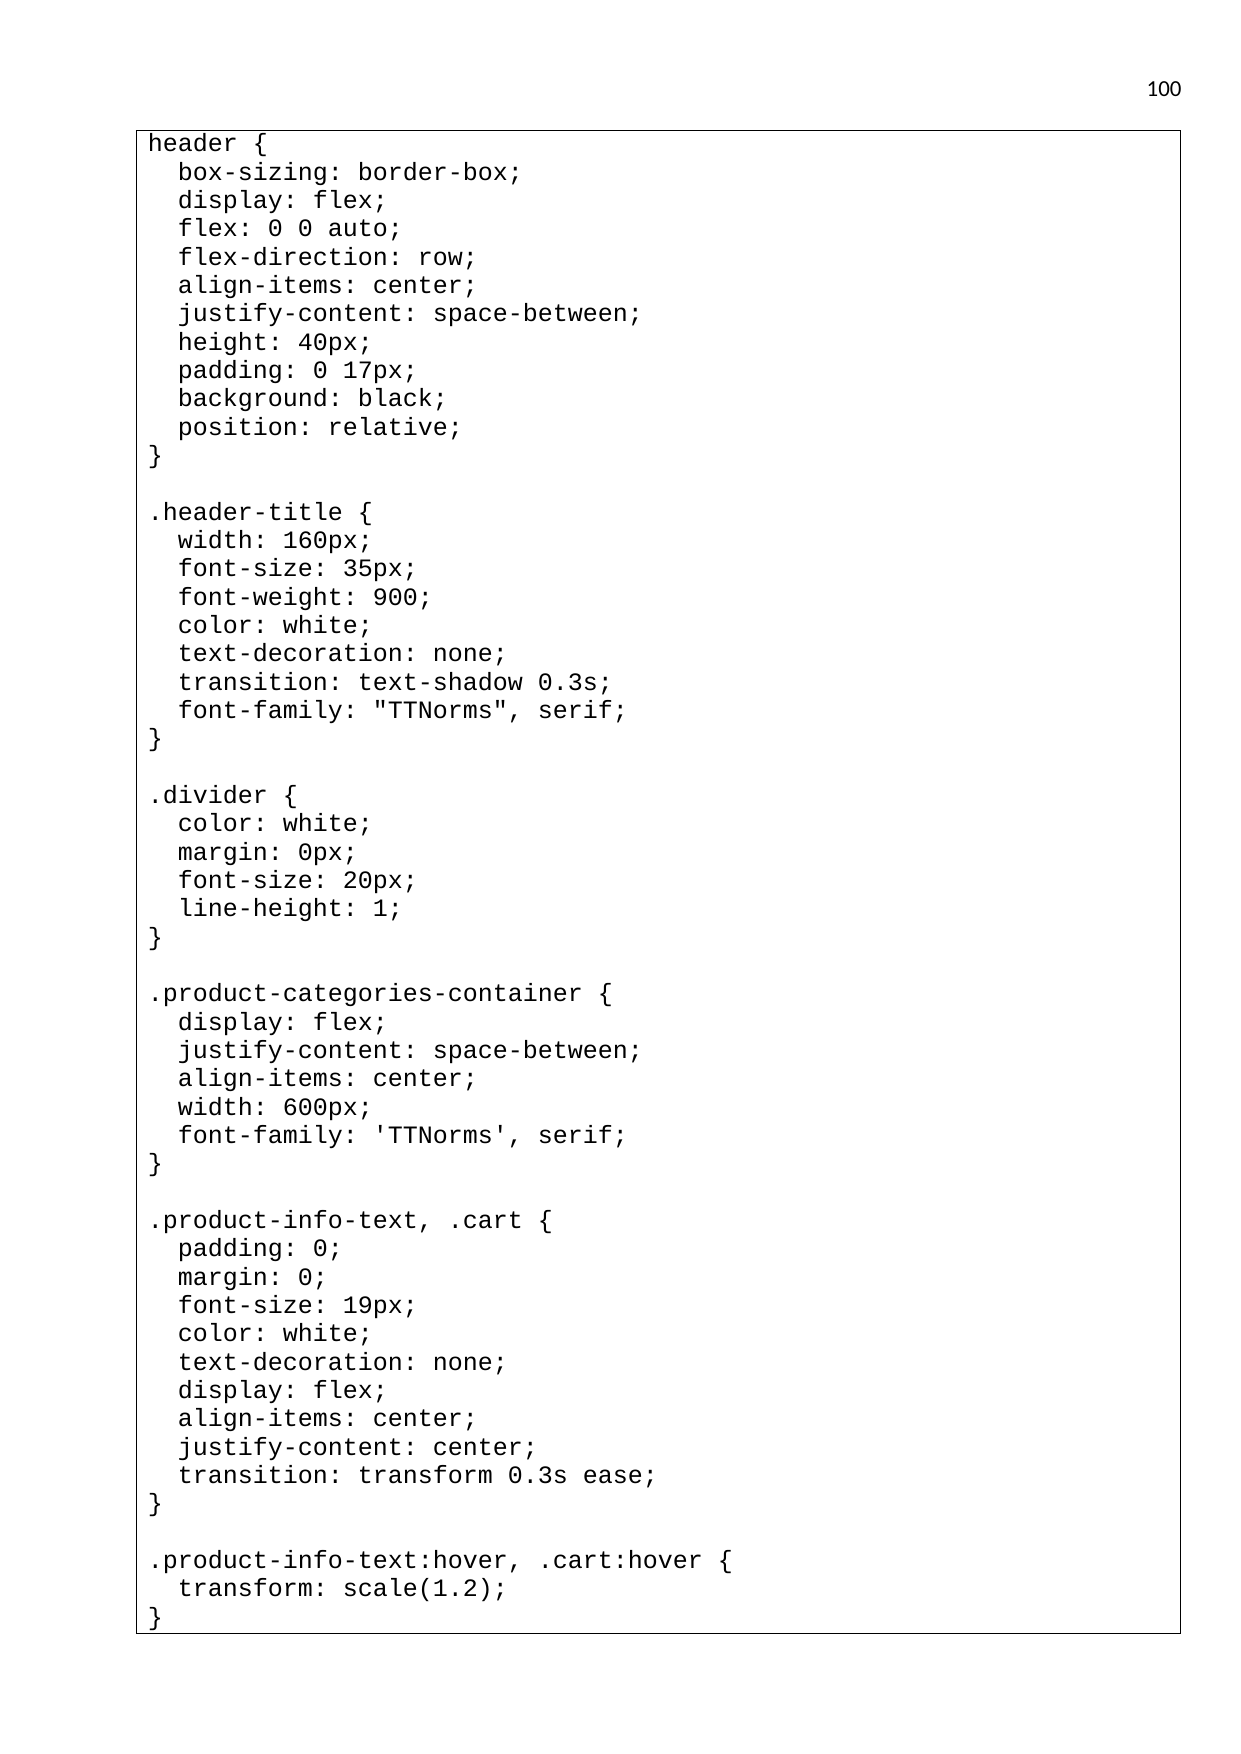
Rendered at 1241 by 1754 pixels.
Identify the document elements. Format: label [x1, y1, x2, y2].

table_header [137, 131, 1180, 1633]
